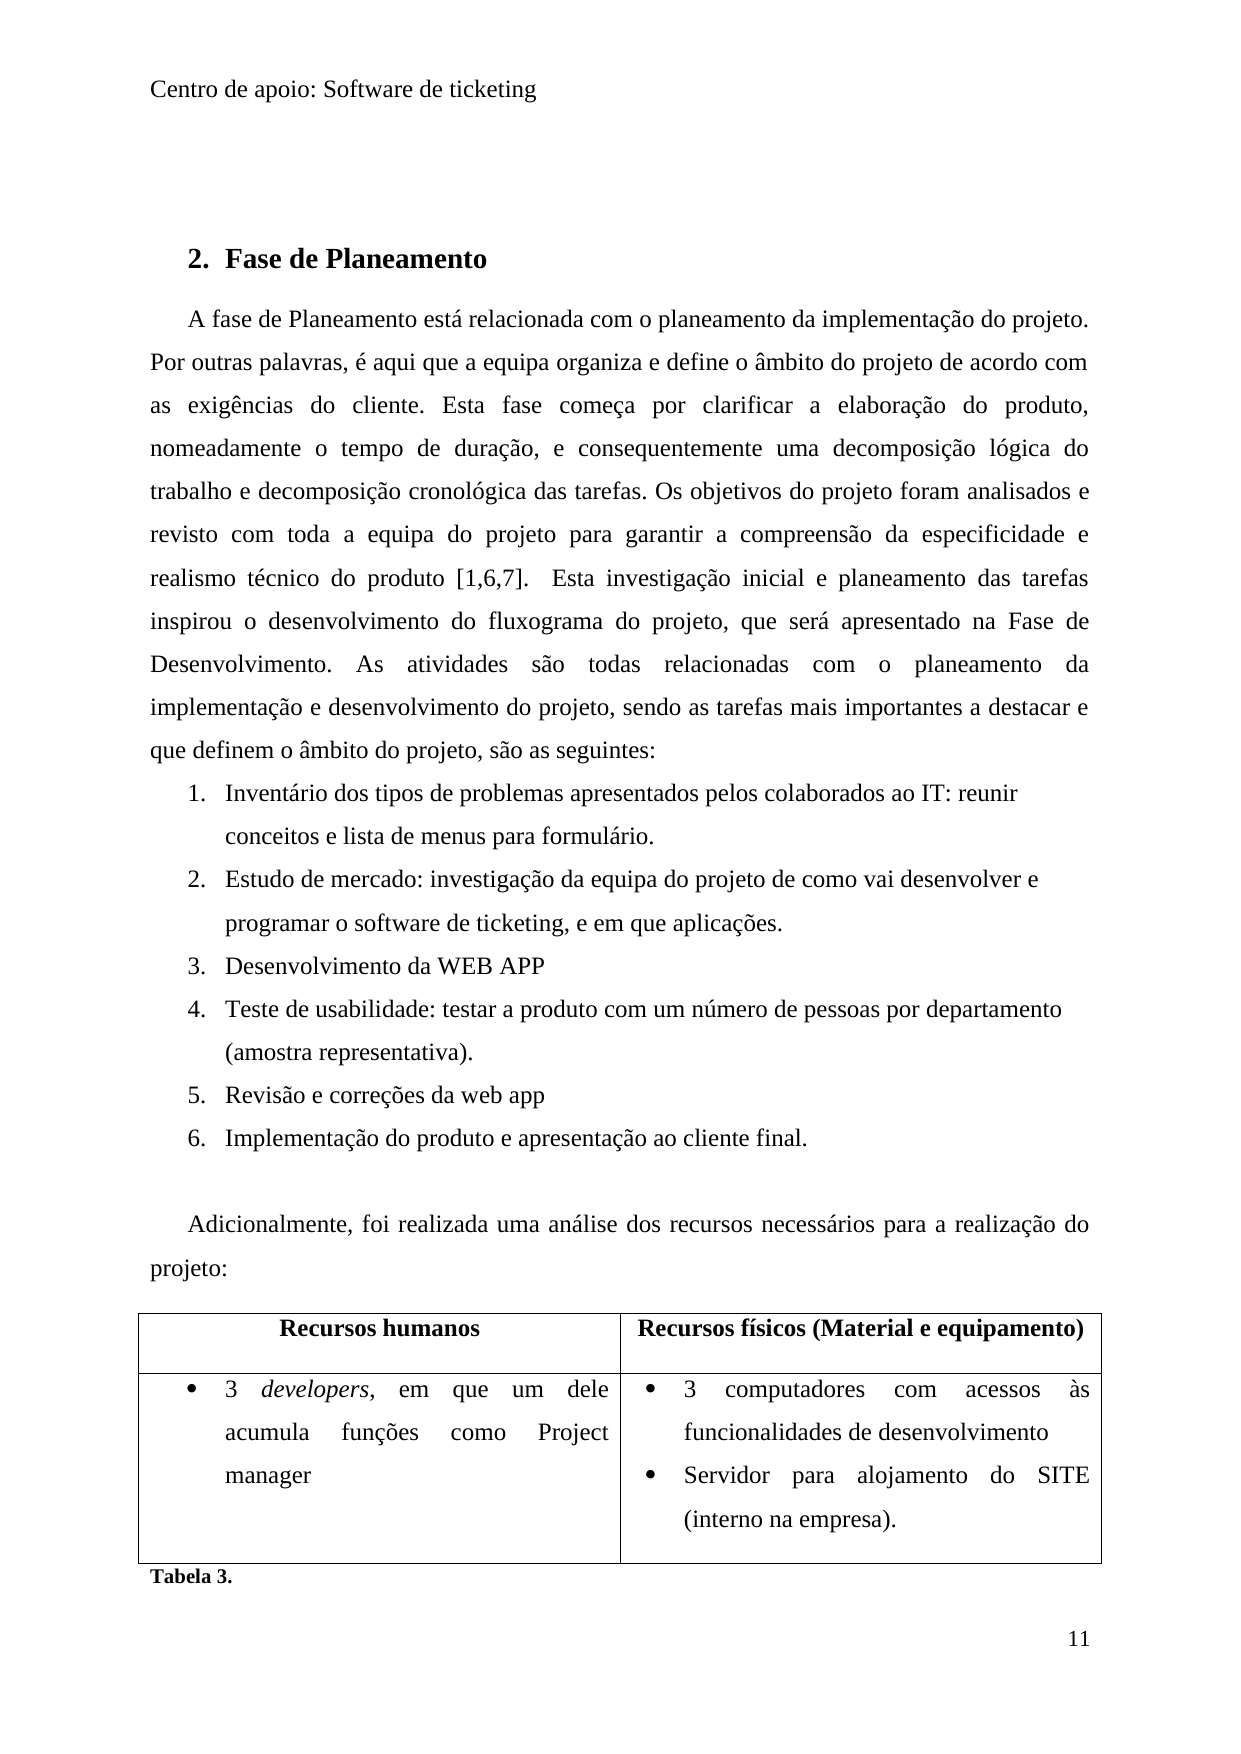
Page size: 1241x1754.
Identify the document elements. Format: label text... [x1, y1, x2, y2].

list A fase de Planeamento está relacionada com o planeamento da implementação do projeto. Por outras palavras, é aqui que a equipa organiza e define o âmbito do projeto de acordo com as exigências do cliente. Esta fase começa por clarificar a elaboração do produto, nomeadamente o tempo de duração, e consequentemente uma decomposição lógica do trabalho e decomposição cronológica das tarefas. Os objetivos do projeto foram analisados e revisto com toda a equipa do projeto para garantir a compreensão da especificidade e realismo técnico do produto [1,6,7]. Esta investigação inicial e planeamento das tarefas inspirou o desenvolvimento do fluxograma do projeto, que será apresentado na Fase de Desenvolvimento. As atividades são todas relacionadas com o planeamento da implementação e desenvolvimento do projeto, sendo as tarefas mais importantes a destacar e que definem o âmbito do projeto, são as seguintes: [150, 304, 1090, 764]
list Adicionalmente, foi realizada uma análise dos recursos necessários para a realização do projeto: [150, 1209, 1090, 1281]
list Implementação do produto e apresentação ao cliente final. [187, 1123, 1090, 1152]
table_cell 3 developers, em que um dele acumula funções como Project manager [139, 1374, 620, 1563]
list Teste de usabilidade: testar a produto com um número de pessoas por departamento (amostra representativa). [187, 994, 1090, 1066]
table_header Recursos físicos (Material e equipamento) [621, 1314, 1101, 1373]
list Revisão e correções da web app [187, 1080, 1090, 1109]
list Desenvolvimento da WEB APP [187, 951, 1090, 979]
table_cell 3 computadores com acessos às funcionalidades de desenvolvimento Servidor para alojamento do SITE (interno na empresa). [621, 1374, 1101, 1563]
table_header Recursos humanos [139, 1314, 620, 1373]
subtitle Fase de Planeamento [187, 241, 1090, 275]
list Inventário dos tipos de problemas apresentados pelos colaborados ao IT: reunir conceitos e lista de menus para formulário. [187, 778, 1090, 850]
list Estudo de mercado: investigação da equipa do projeto de como vai desenvolver e programar o software de ticketing, e em que aplicações. [187, 864, 1090, 936]
